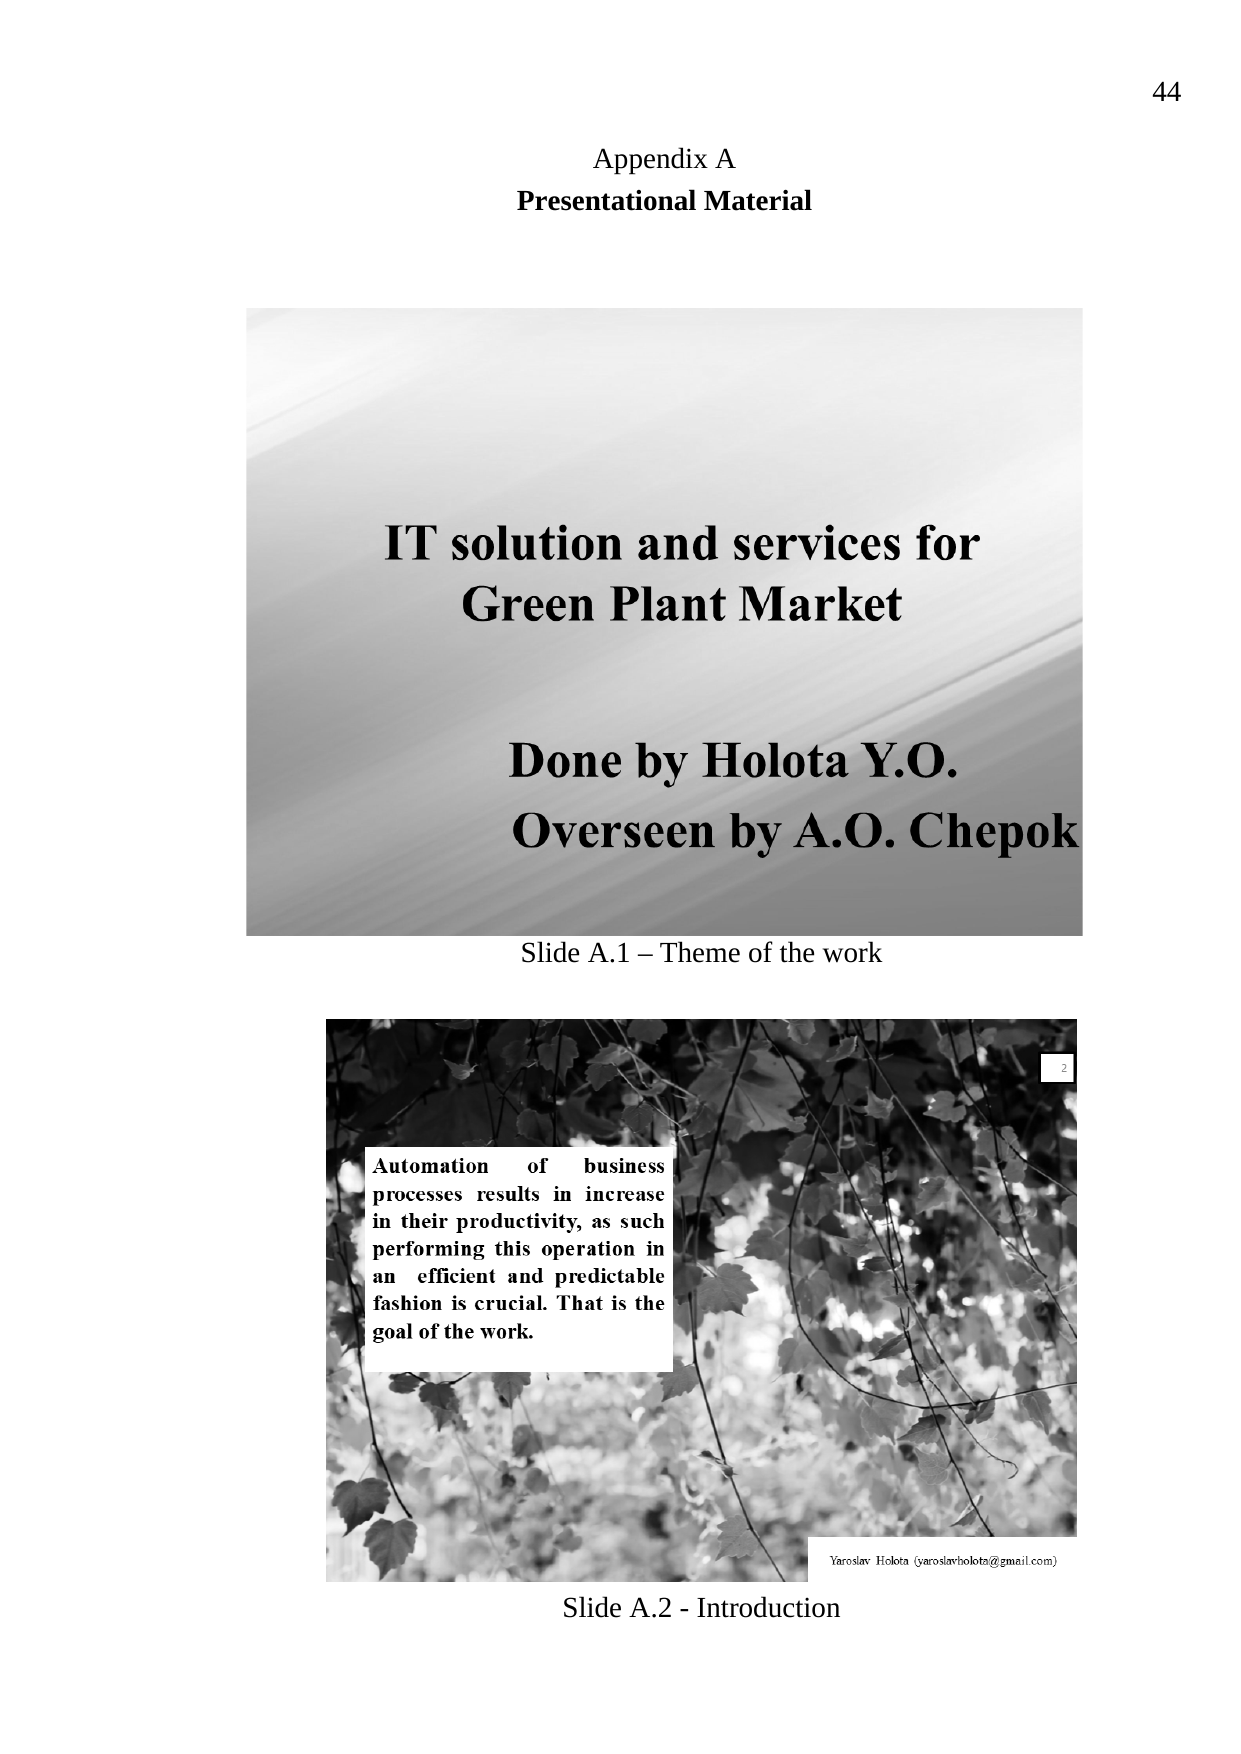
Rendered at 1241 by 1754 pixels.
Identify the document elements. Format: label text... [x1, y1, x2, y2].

subtitle Appendix A Presentational Material [148, 141, 1181, 216]
picture [326, 1019, 1077, 1582]
text Slide A.2 - Introduction [148, 1590, 1181, 1624]
text Slide A.1 – Theme of the work [148, 936, 1181, 969]
picture [246, 308, 1083, 936]
